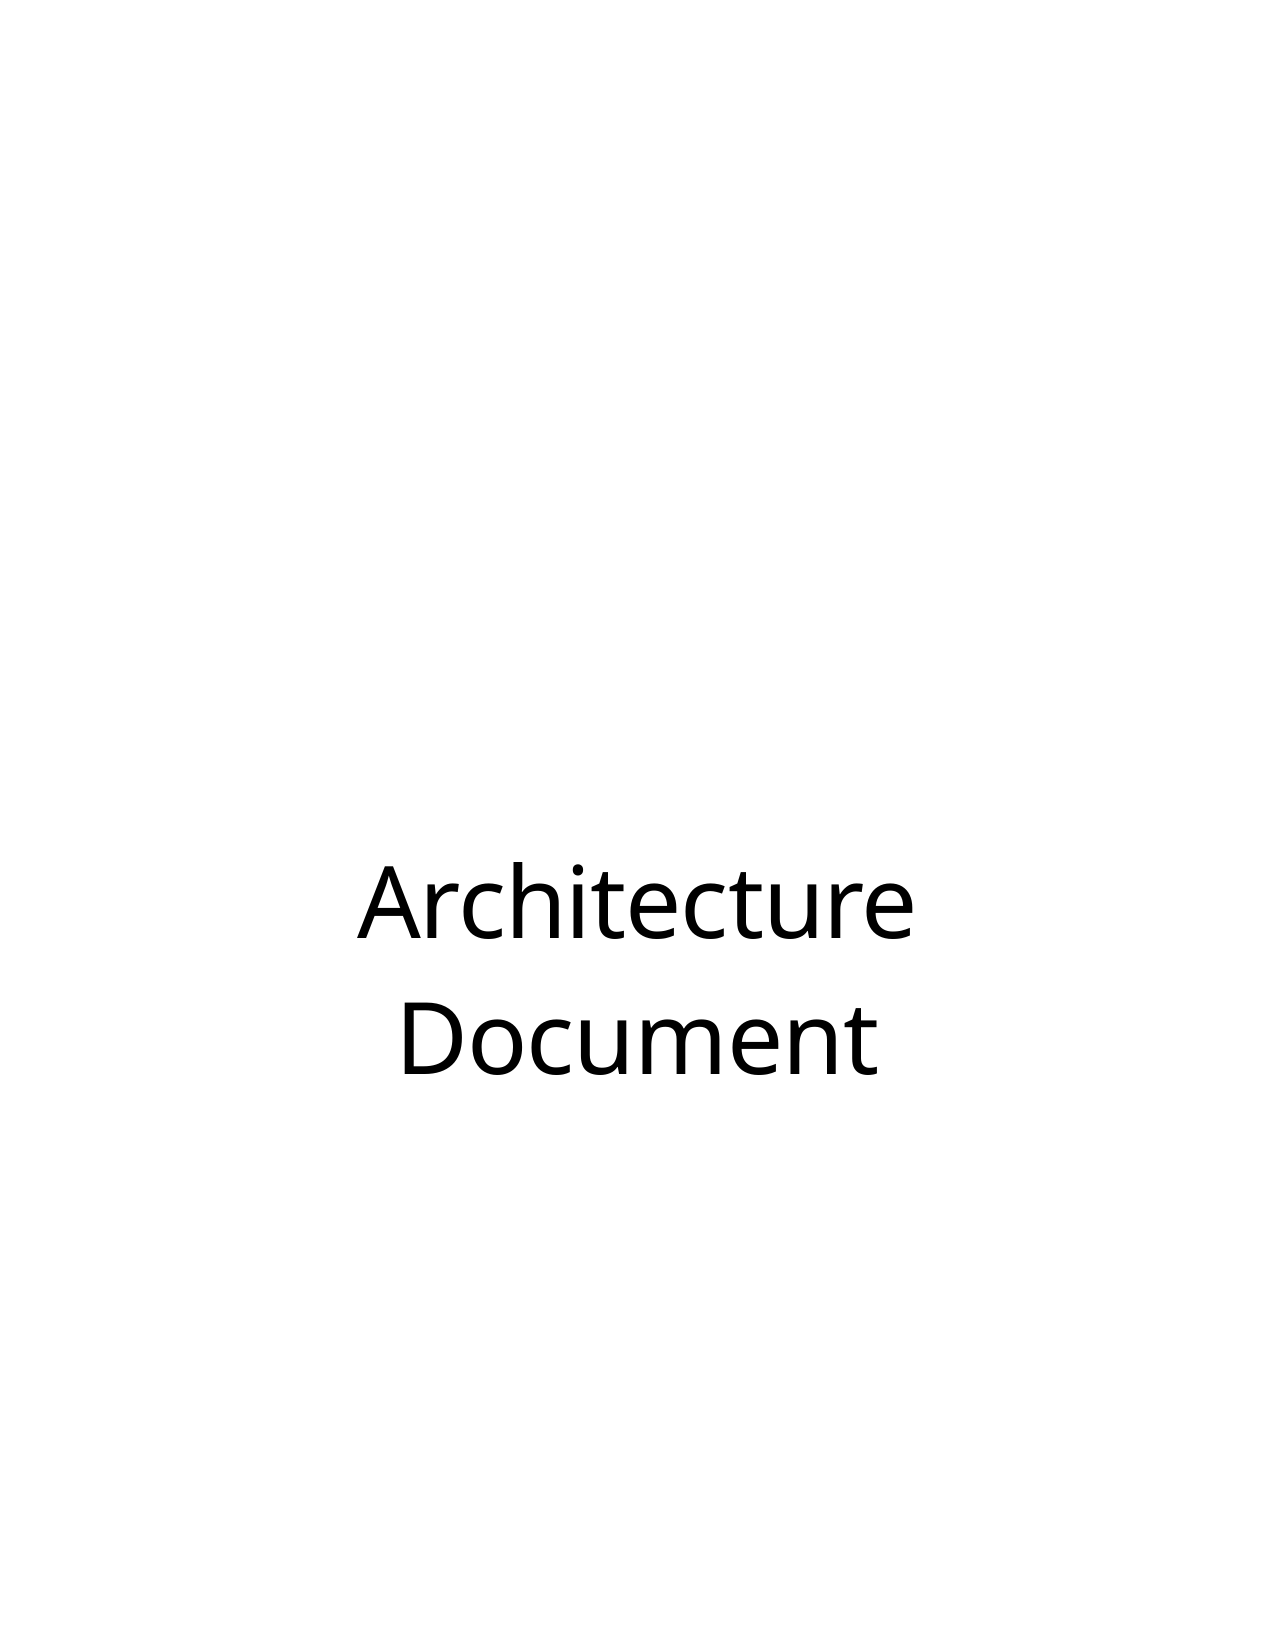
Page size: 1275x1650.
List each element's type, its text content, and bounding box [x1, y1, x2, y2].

title Architecture Document [150, 831, 1125, 1104]
